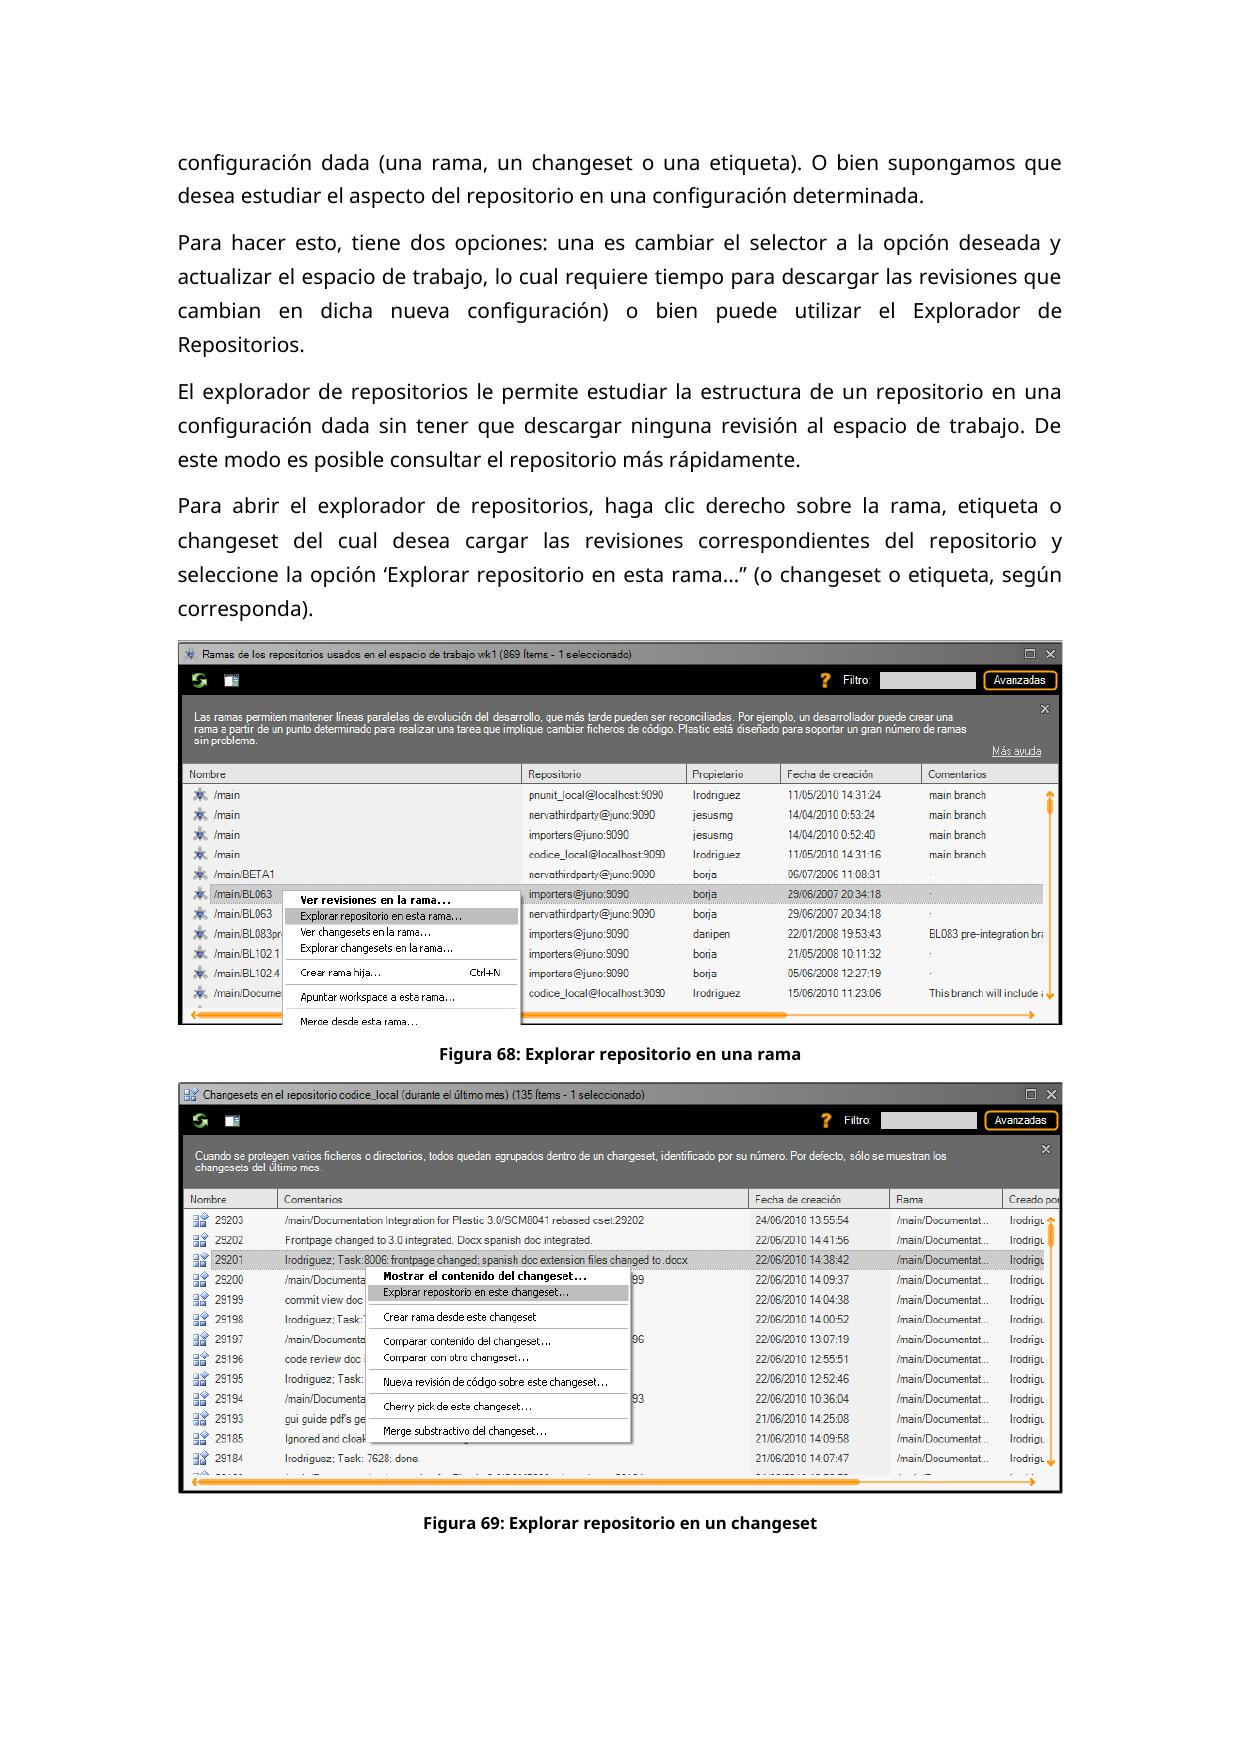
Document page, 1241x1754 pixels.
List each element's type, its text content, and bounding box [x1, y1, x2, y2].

picture [177, 640, 1063, 1025]
picture [177, 1082, 1063, 1494]
text Para abrir el explorador de repositorios, haga clic derecho sobre la rama, etiqueta o changeset del cual desea cargar las revisiones correspondientes del repositorio y seleccione la opción ‘Explorar repositorio en esta rama…” (o changeset o etiqueta, según corresponda). [177, 492, 1063, 622]
text Para hacer esto, tiene dos opciones: una es cambiar el selector a la opción deseada y actualizar el espacio de trabajo, lo cual requiere tiempo para descargar las revisiones que cambian en dicha nueva configuración) o bien puede utilizar el Explorador de Repositorios. [177, 228, 1063, 359]
text Figura 68: Explorar repositorio en una rama [177, 1043, 1063, 1066]
text Figura 69: Explorar repositorio en un changeset [177, 1512, 1063, 1534]
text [177, 148, 1063, 210]
text El explorador de repositorios le permite estudiar la estructura de un repositorio en una configuración dada sin tener que descargar ninguna revisión al espacio de trabajo. De este modo es posible consultar el repositorio más rápidamente. [177, 377, 1063, 473]
